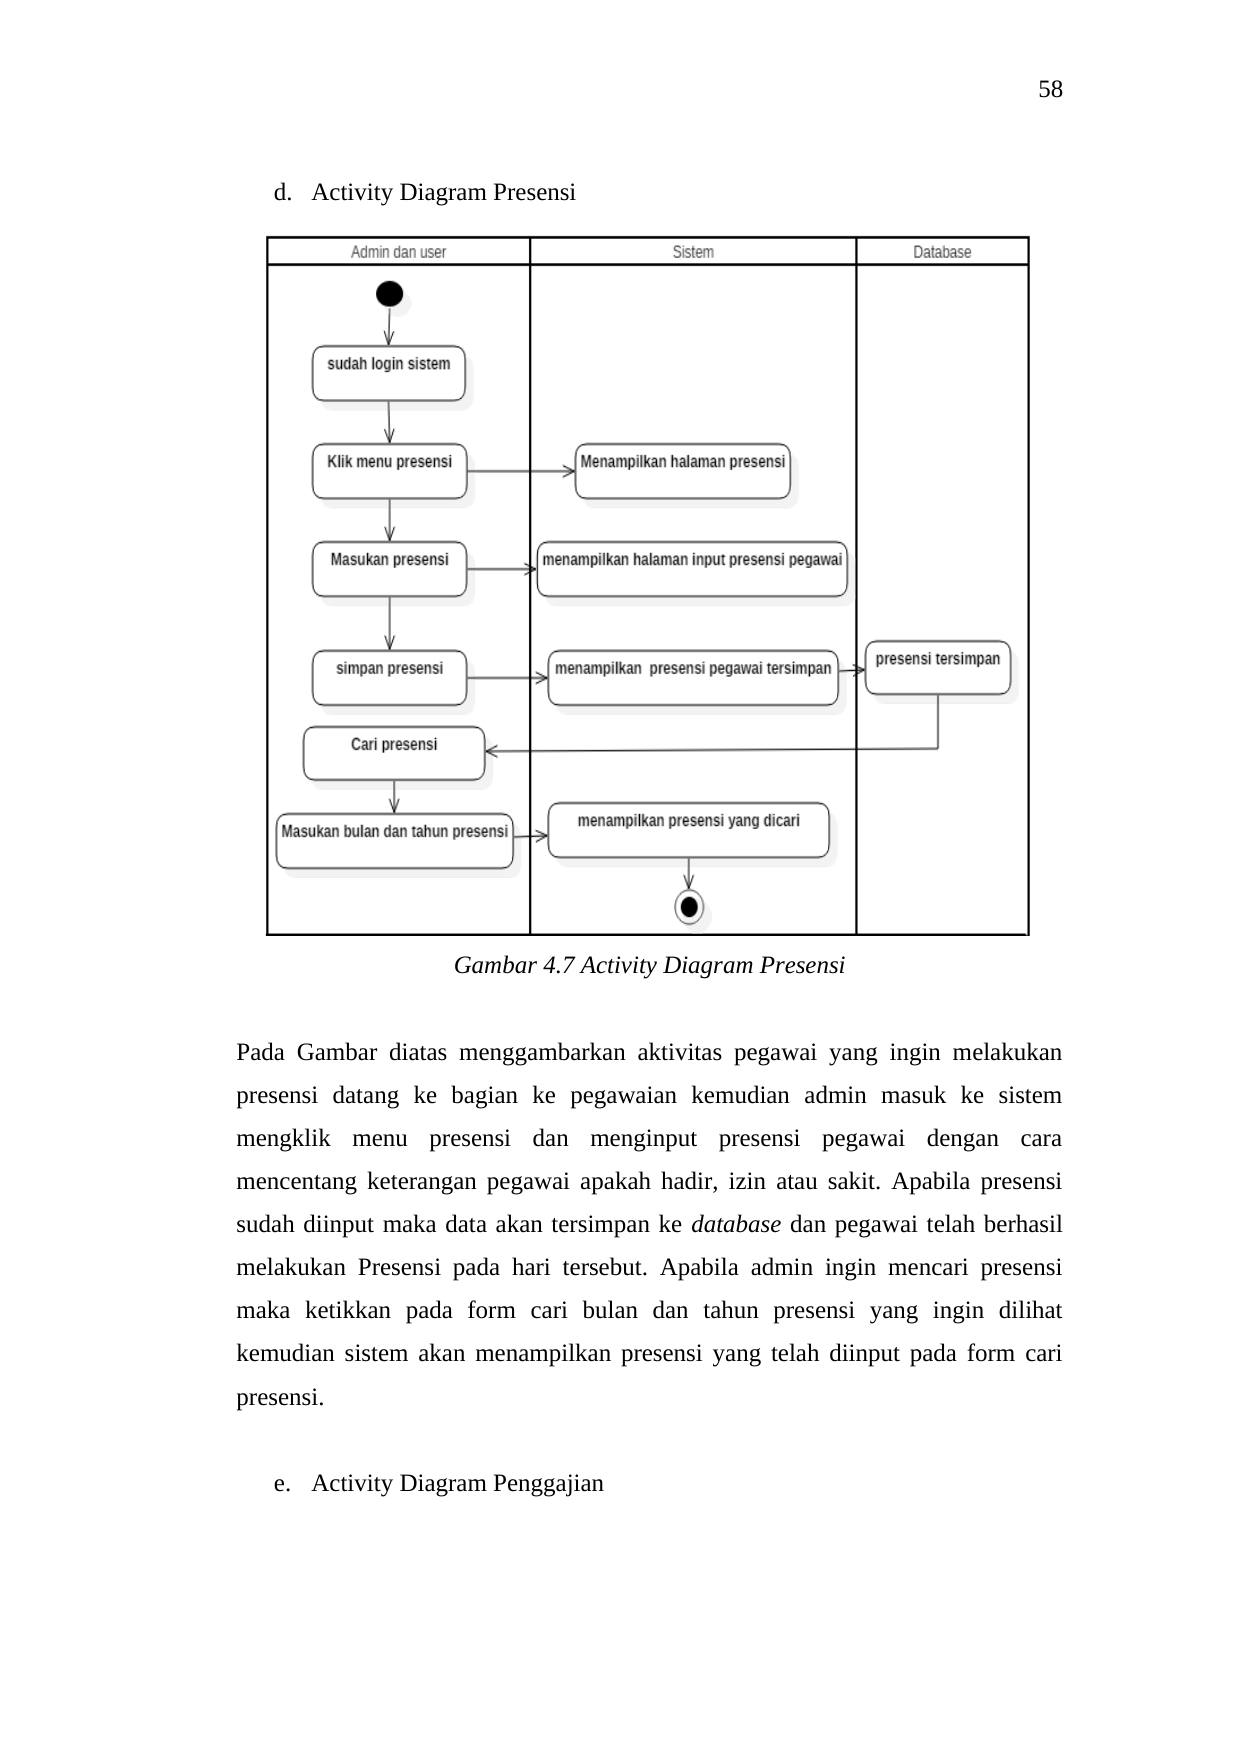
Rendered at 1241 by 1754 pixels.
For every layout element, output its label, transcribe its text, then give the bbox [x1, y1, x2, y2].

list Activity Diagram Presensi [274, 177, 1063, 206]
text Gambar 4.7 Activity Diagram Presensi [236, 950, 1063, 979]
picture [265, 225, 1034, 936]
list Activity Diagram Penggajian [274, 1468, 1063, 1497]
text Pada Gambar diatas menggambarkan aktivitas pegawai yang ingin melakukan presensi datang ke bagian ke pegawaian kemudian admin masuk ke sistem mengklik menu presensi dan menginput presensi pegawai dengan cara mencentang keterangan pegawai apakah hadir, izin atau sakit. Apabila presensi sudah diinput maka data akan tersimpan ke database dan pegawai telah berhasil melakukan Presensi pada hari tersebut. Apabila admin ingin mencari presensi maka ketikkan pada form cari bulan dan tahun presensi yang ingin dilihat kemudian sistem akan menampilkan presensi yang telah diinput pada form cari presensi. [236, 1037, 1063, 1410]
